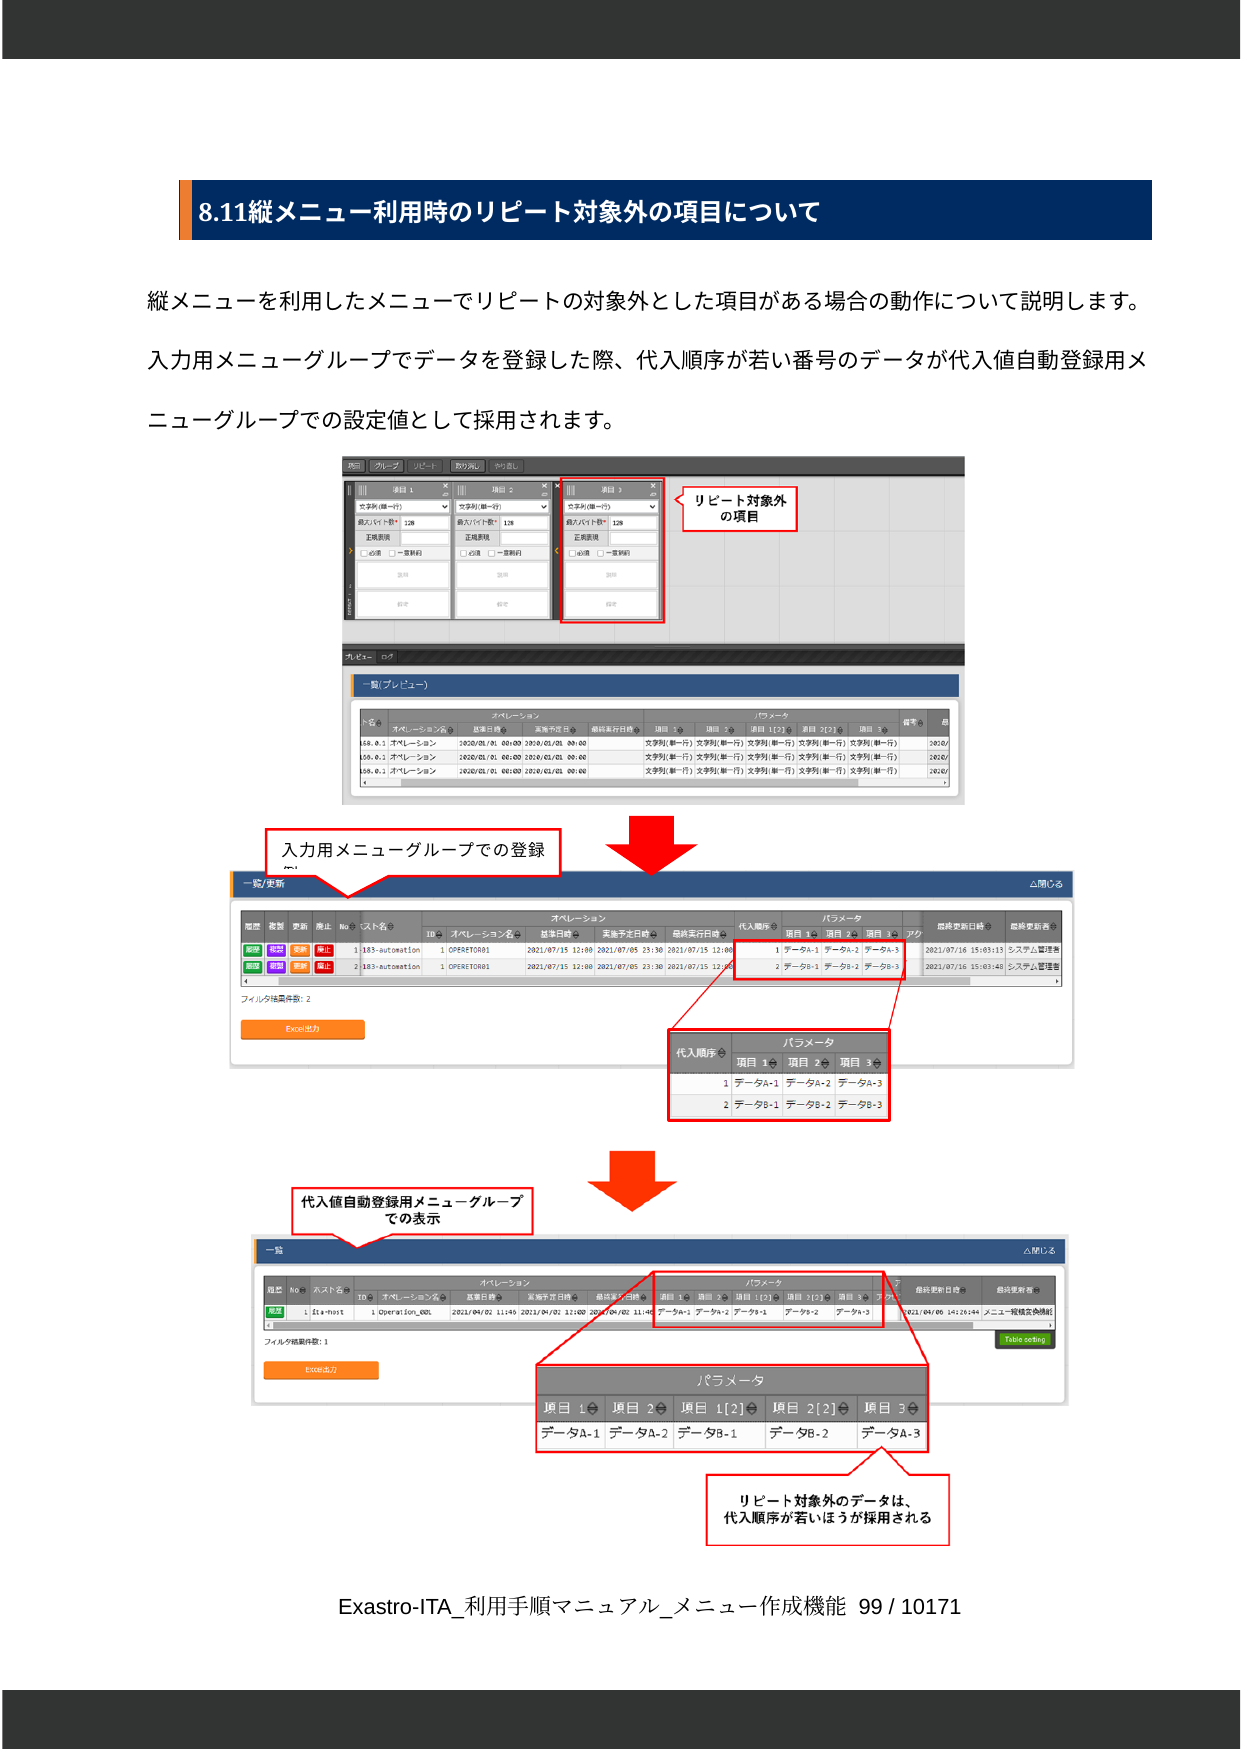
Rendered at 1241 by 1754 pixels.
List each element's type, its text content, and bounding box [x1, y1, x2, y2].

picture [221, 865, 1079, 1557]
text 縦メニューを利用したメニューでリピートの対象外とした項目がある場合の動作について説明します。 [148, 270, 1152, 329]
text 入力用メニューグループでデータを登録した際、代入順序が若い番号のデータが代入値自動登録用メニューグループでの設定値として採用されます。 [148, 329, 1152, 448]
subtitle 縦メニュー利用時のリピート対象外の項目について [192, 180, 1152, 240]
picture [325, 448, 974, 817]
picture [2, 1690, 1241, 1749]
picture [2, 0, 1241, 59]
